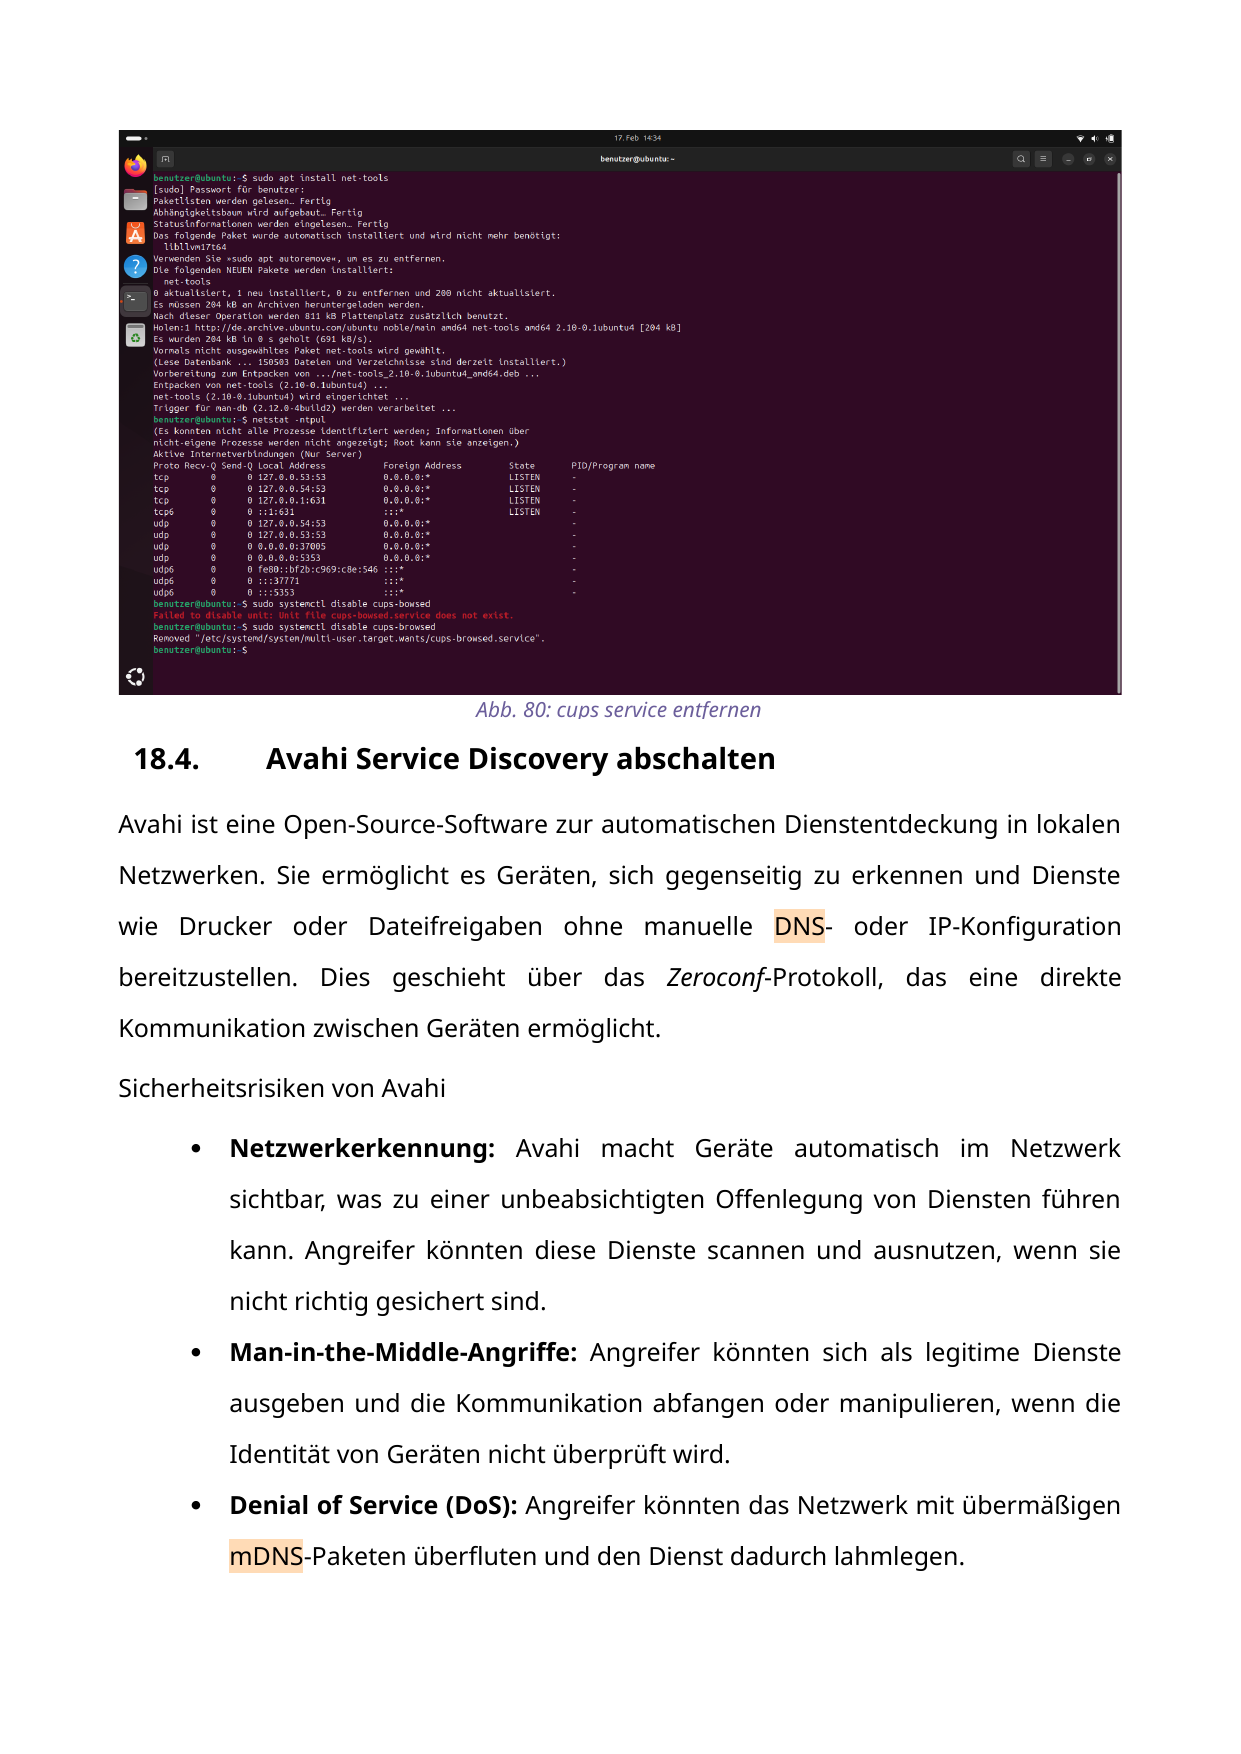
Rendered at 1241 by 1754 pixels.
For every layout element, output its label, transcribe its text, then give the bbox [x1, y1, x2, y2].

picture [118, 130, 1122, 695]
text Sicherheitsrisiken von Avahi [118, 1071, 1122, 1105]
list Denial of Service (DoS): Angreifer könnten das Netzwerk mit übermäßigen mDNS-Paketen überfluten und den Dienst dadurch lahmlegen. [192, 1488, 1122, 1573]
subtitle Avahi Service Discovery abschalten [118, 719, 1122, 778]
text Avahi ist eine Open-Source-Software zur automatischen Dienstentdeckung in lokalen Netzwerken. Sie ermöglicht es Geräten, sich gegenseitig zu erkennen und Dienste wie Drucker oder Dateifreigaben ohne manuelle DNS- oder IP-Konfiguration bereitzustellen. Dies geschieht über das Zeroconf-Protokoll, das eine direkte Kommunikation zwischen Geräten ermöglicht. [118, 807, 1122, 1045]
list Netzwerkerkennung: Avahi macht Geräte automatisch im Netzwerk sichtbar, was zu einer unbeabsichtigten Offenlegung von Diensten führen kann. Angreifer könnten diese Dienste scannen und ausnutzen, wenn sie nicht richtig gesichert sind. [192, 1131, 1122, 1318]
list Man-in-the-Middle-Angriffe: Angreifer könnten sich als legitime Dienste ausgeben und die Kommunikation abfangen oder manipulieren, wenn die Identität von Geräten nicht überprüft wird. [192, 1335, 1122, 1471]
